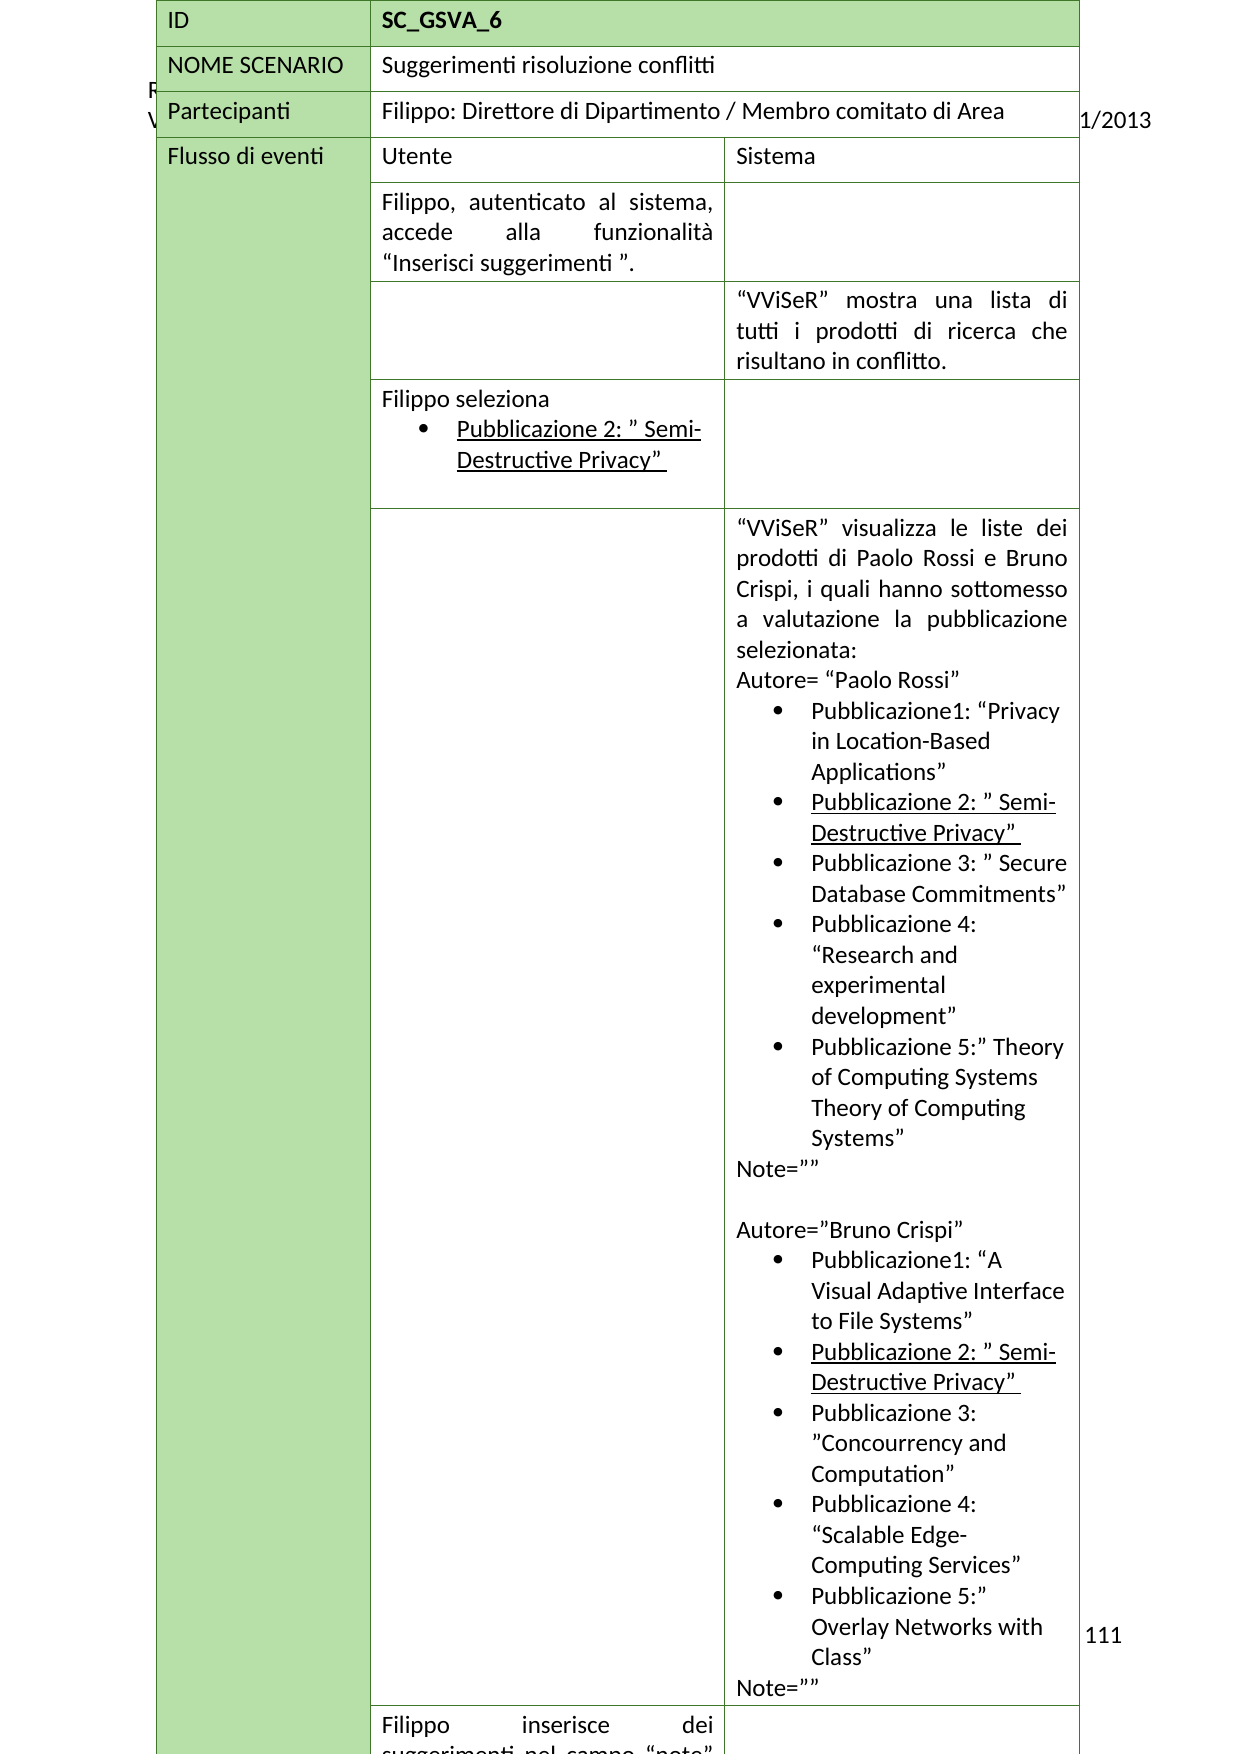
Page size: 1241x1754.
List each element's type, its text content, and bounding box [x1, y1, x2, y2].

table_cell NOME SCENARIO [157, 47, 370, 91]
table_cell “VViSeR” visualizza le liste dei prodotti di Paolo Rossi e Bruno Crispi, i quali hanno sottomesso a valutazione la pubblicazione selezionata: Autore= “Paolo Rossi” Pubblicazione1: “Privacy in Location-Based Applications” Pubblicazione 2: ” Semi-Destructive Privacy” Pubblicazione 3: ” Secure Database Commitments” Pubblicazione 4: “Research and experimental development” Pubblicazione 5:” Theory of Computing Systems Theory of Computing Systems” Note=”” Autore=”Bruno Crispi” Pubblicazione1: “A Visual Adaptive Interface to File Systems” Pubblicazione 2: ” Semi-Destructive Privacy” Pubblicazione 3: ”Concourrency and Computation” Pubblicazione 4: “Scalable Edge-Computing Services” Pubblicazione 5:” Overlay Networks with Class” Note=”” [725, 509, 1079, 1705]
table_cell [725, 380, 1079, 508]
table_cell [371, 509, 724, 1705]
table_cell Filippo, autenticato al sistema, accede alla funzionalità “Inserisci suggerimenti ”. [371, 183, 724, 281]
table_cell “VViSeR” mostra una lista di tutti i prodotti di ricerca che risultano in conflitto. [725, 282, 1079, 379]
table_cell Flusso di eventi [157, 138, 370, 1754]
table_cell Sistema [725, 138, 1079, 182]
table_cell [725, 1706, 1079, 1754]
table_cell Filippo: Direttore di Dipartimento / Membro comitato di Area [371, 92, 1079, 137]
table_cell Partecipanti [157, 92, 370, 137]
table_header ID [157, 1, 370, 46]
table_cell [725, 183, 1079, 281]
table_header SC_GSVA_6 [371, 1, 1079, 46]
table_cell Utente [371, 138, 724, 182]
table_cell [371, 282, 724, 379]
table_cell Filippo seleziona Pubblicazione 2: ” Semi-Destructive Privacy” [371, 380, 724, 508]
table_cell Suggerimenti risoluzione conflitti [371, 47, 1079, 91]
